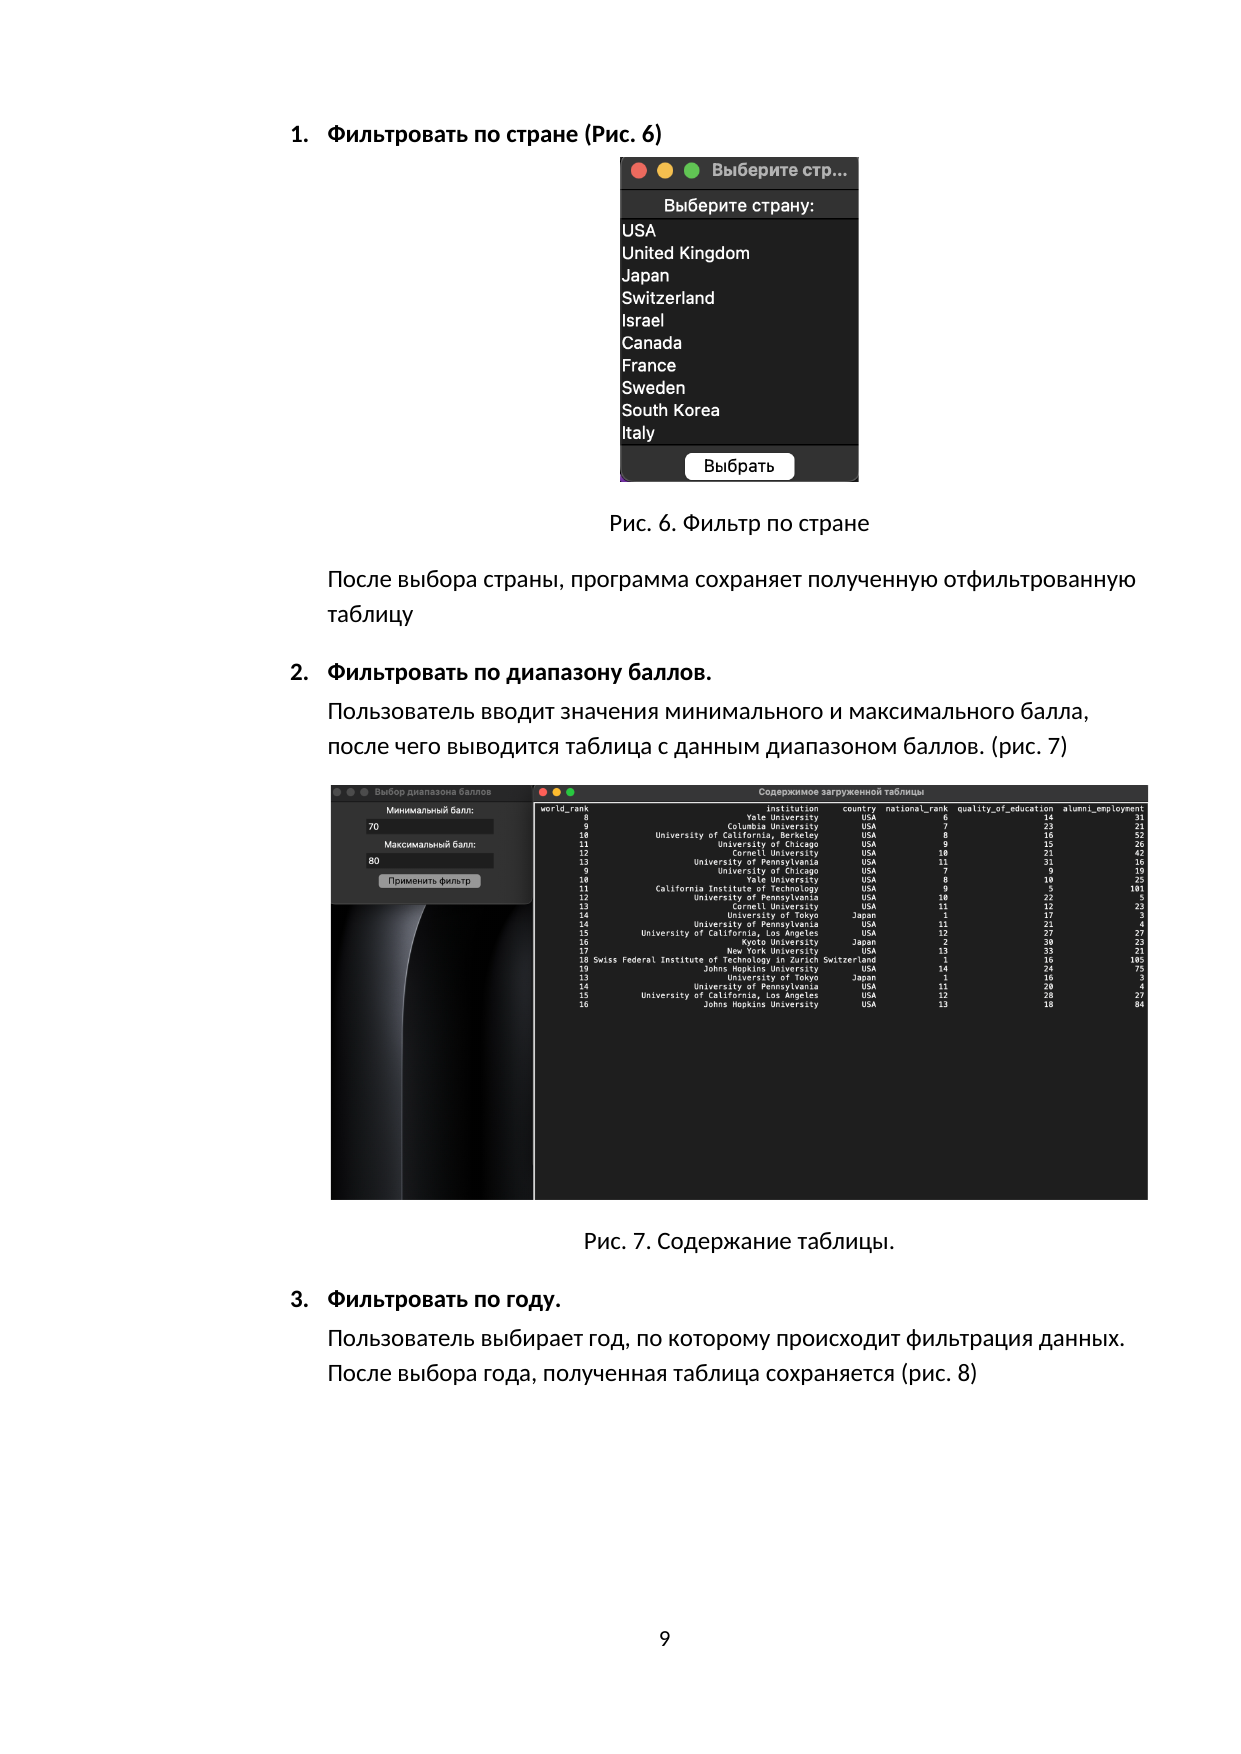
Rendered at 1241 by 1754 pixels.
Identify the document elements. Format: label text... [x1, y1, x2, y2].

picture [330, 785, 1149, 1200]
subtitle Фильтровать по стране (Рис. 6) [290, 118, 1152, 149]
text После выбора страны, программа сохраняет полученную отфильтрованную таблицу [327, 563, 1152, 628]
text Пользователь выбирает год, по которому происходит фильтрация данных. После выбора года, полученная таблица сохраняется (рис. 8) [327, 1322, 1152, 1387]
text Рис. 6. Фильтр по стране [327, 507, 1152, 538]
subtitle Фильтровать по году. [290, 1283, 1152, 1313]
picture [620, 157, 859, 482]
text Рис. 7. Содержание таблицы. [327, 1225, 1152, 1255]
subtitle Фильтровать по диапазону баллов. [290, 656, 1152, 686]
text Пользователь вводит значения минимального и максимального балла, после чего выводится таблица с данным диапазоном баллов. (рис. 7) [327, 695, 1152, 761]
